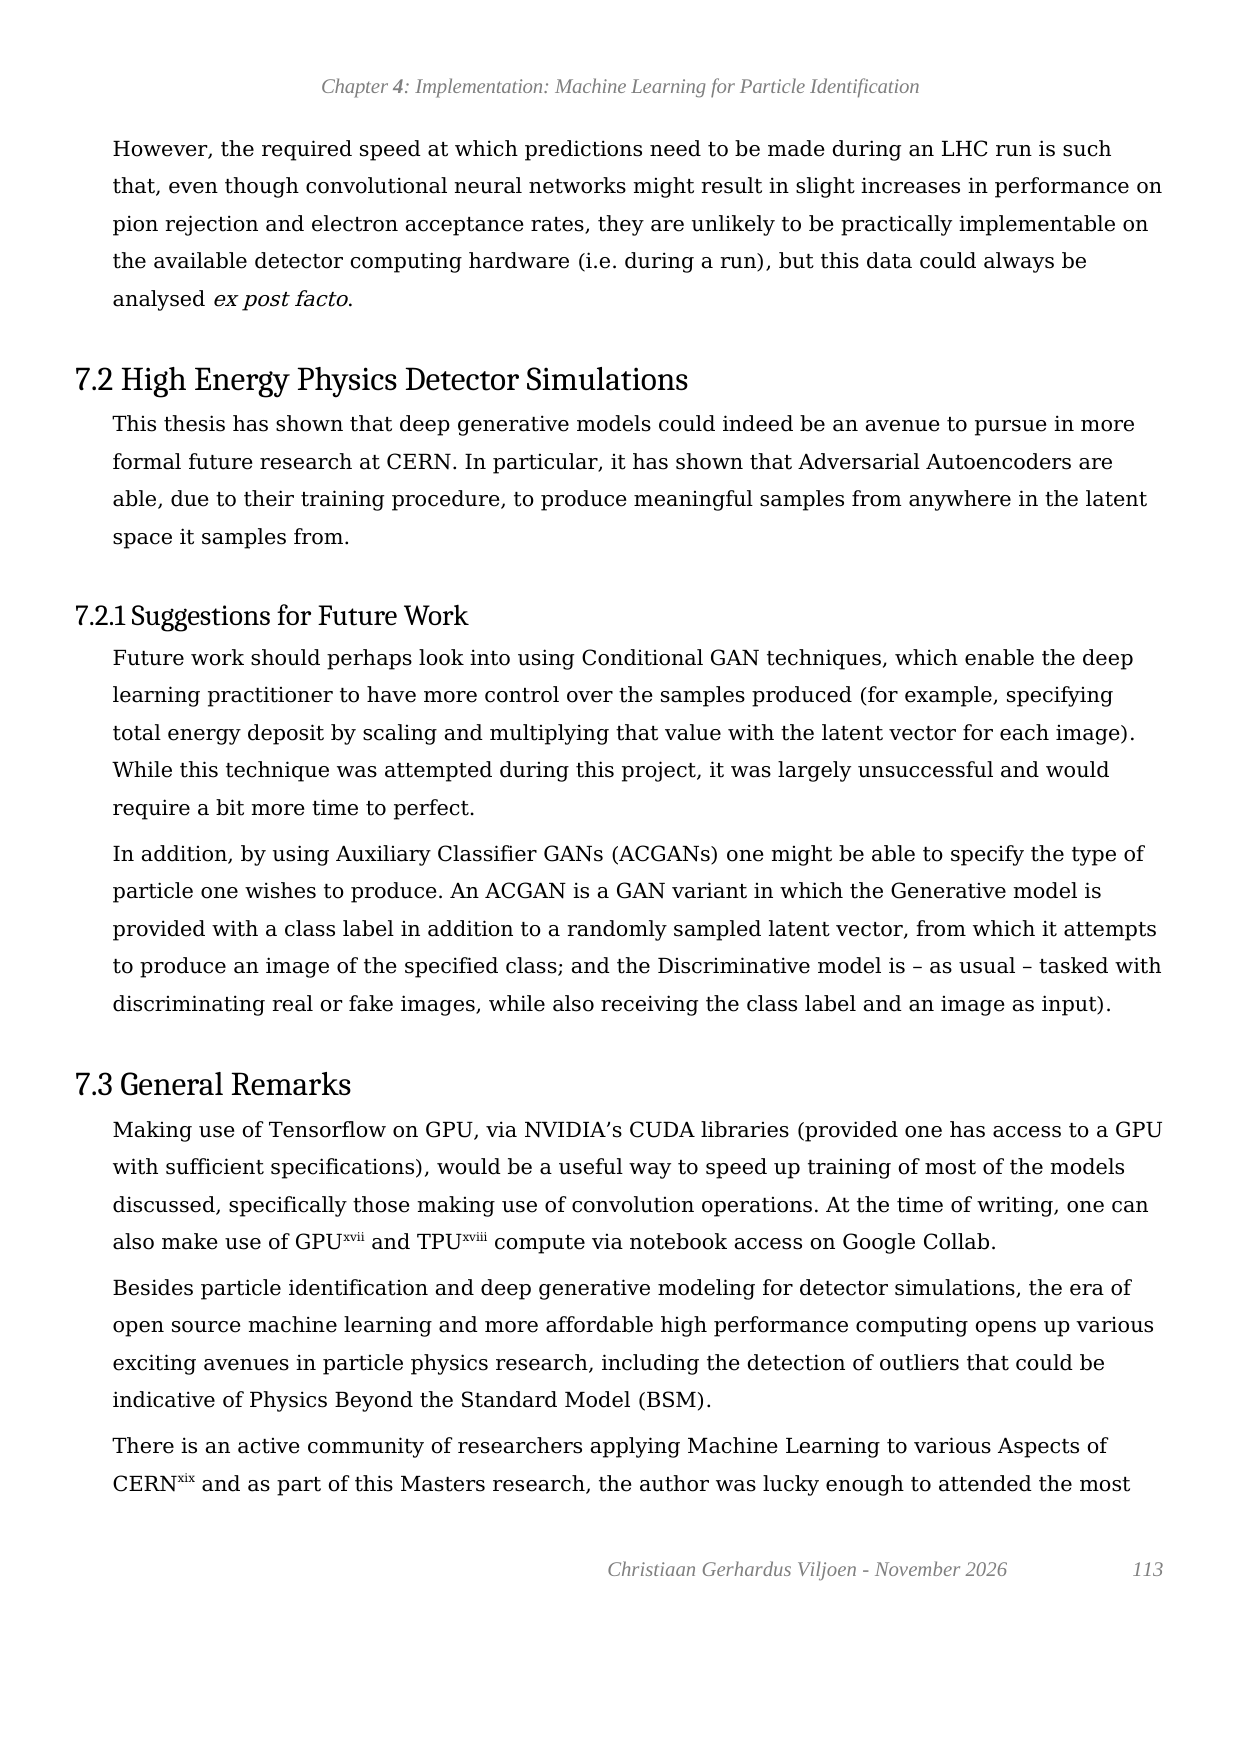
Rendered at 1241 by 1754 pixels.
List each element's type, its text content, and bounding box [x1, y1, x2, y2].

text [112, 1433, 1165, 1496]
text Future work should perhaps look into using Conditional GAN techniques, which enable the deep learning practitioner to have more control over the samples produced (for example, specifying total energy deposit by scaling and multiplying that value with the latent vector for each image). While this technique was attempted during this project, it was largely unsuccessful and would require a bit more time to perfect. [112, 645, 1165, 820]
subtitle General Remarks [75, 1066, 1165, 1104]
text This thesis has shown that deep generative models could indeed be an avenue to pursue in more formal future research at CERN. In particular, it has shown that Adversarial Autoencoders are able, due to their training procedure, to produce meaningful samples from anywhere in the latent space it samples from. [112, 411, 1165, 549]
text Besides particle identification and deep generative modeling for detector simulations, the era of open source machine learning and more affordable high performance computing opens up various exciting avenues in particle physics research, including the detection of outliers that could be indicative of Physics Beyond the Standard Model (BSM). [112, 1275, 1165, 1412]
subtitle Suggestions for Future Work [75, 599, 1165, 632]
text However, the required speed at which predictions need to be made during an LHC run is such that, even though convolutional neural networks might result in slight increases in performance on pion rejection and electron acceptance rates, they are unlikely to be practically implementable on the available detector computing hardware (i.e. during a run), but this data could always be analysed ex post facto. [112, 135, 1165, 310]
subtitle High Energy Physics Detector Simulations [75, 360, 1165, 399]
text Making use of Tensorflow on GPU, via NVIDIA’s CUDA libraries (provided one has access to a GPU with sufficient specifications), would be a useful way to speed up training of most of the models discussed, specifically those making use of convolution operations. At the time of writing, one can also make use of GPU and TPU compute via notebook access on Google Collab. [112, 1116, 1165, 1254]
text In addition, by using Auxiliary Classifier GANs (ACGANs) one might be able to specify the type of particle one wishes to produce. An ACGAN is a GAN variant in which the Generative model is provided with a class label in addition to a randomly sampled latent vector, from which it attempts to produce an image of the specified class; and the Discriminative model is – as usual – tasked with discriminating real or fake images, while also receiving the class label and an image as input). [112, 841, 1165, 1016]
